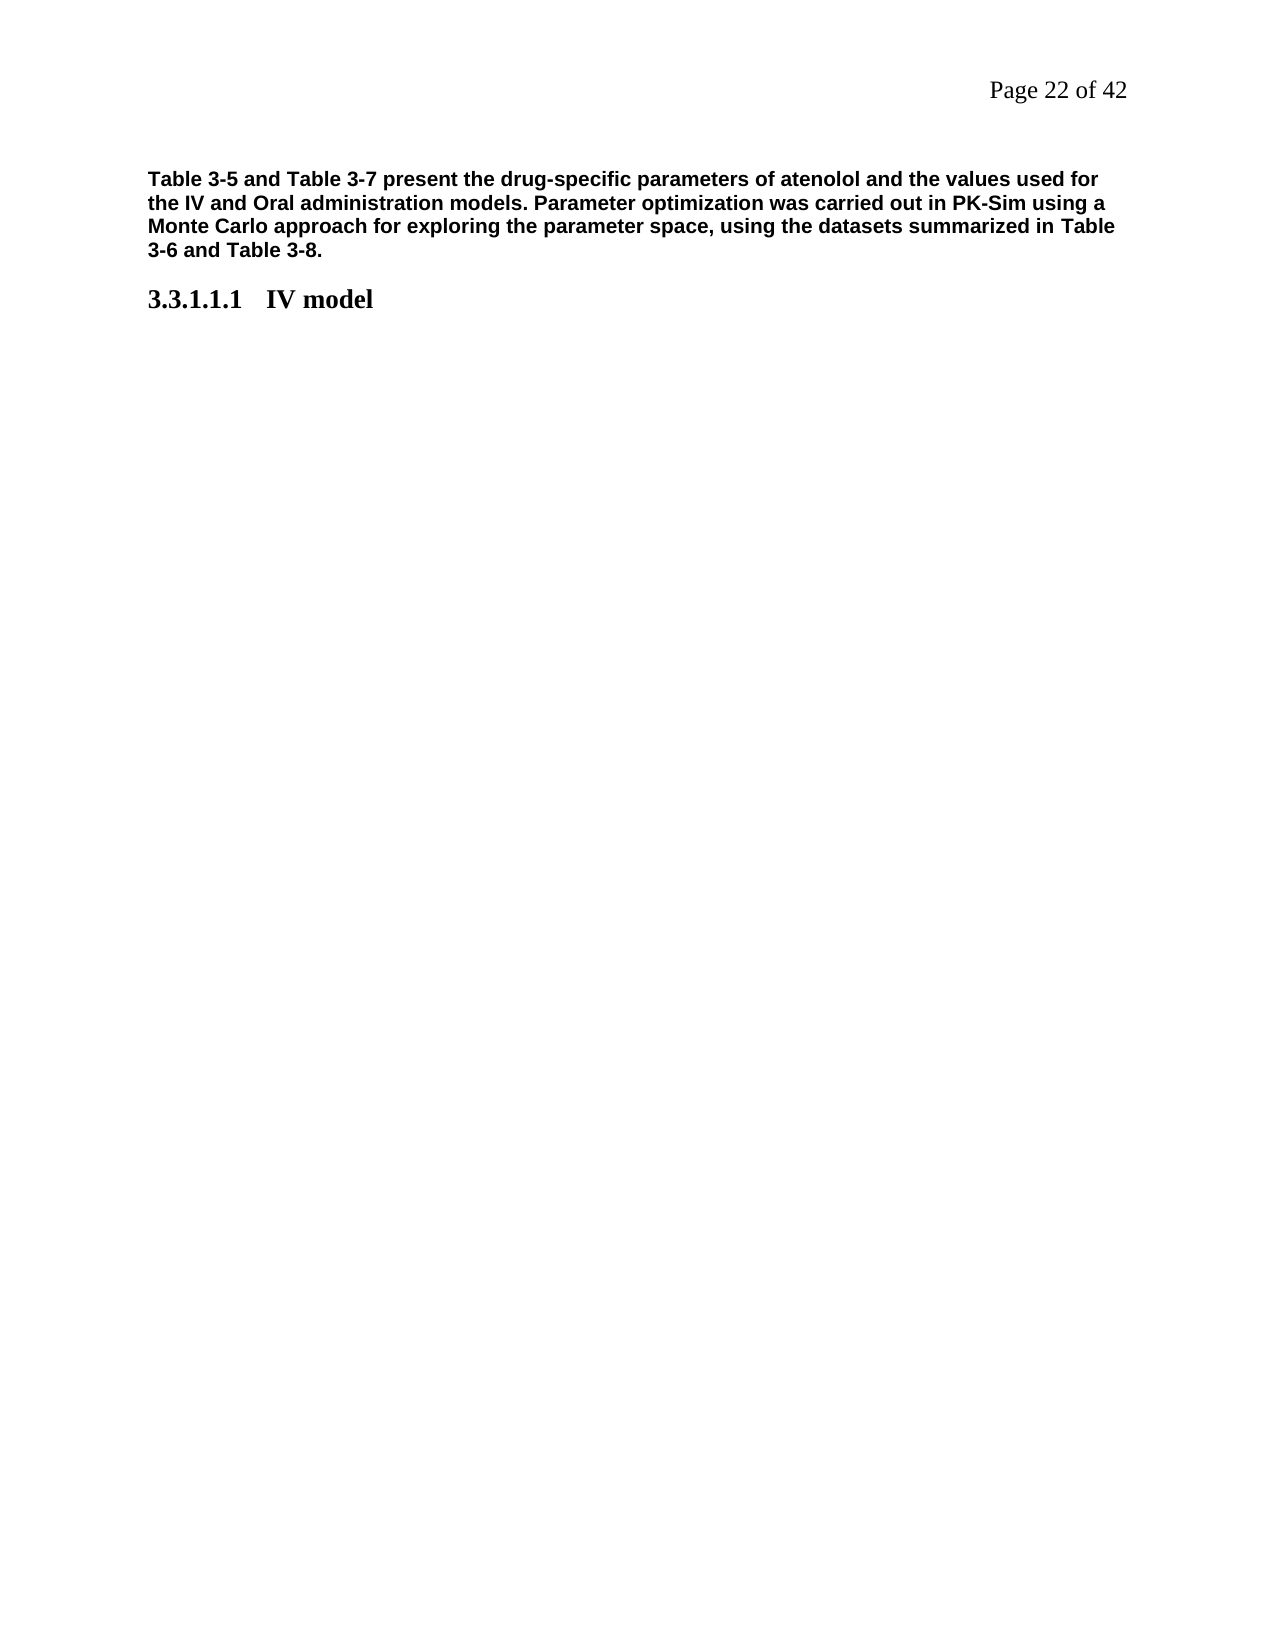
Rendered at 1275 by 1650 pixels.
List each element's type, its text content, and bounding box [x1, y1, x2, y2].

subtitle IV model [148, 283, 1127, 314]
text Table 3-5 and Table 3-7 present the drug-specific parameters of atenolol and the values used for the IV and Oral administration models. Parameter optimization was carried out in PK-Sim using a Monte Carlo approach for exploring the parameter space, using the datasets summarized in Table 3-6 and Table 3-8. [148, 166, 1127, 262]
